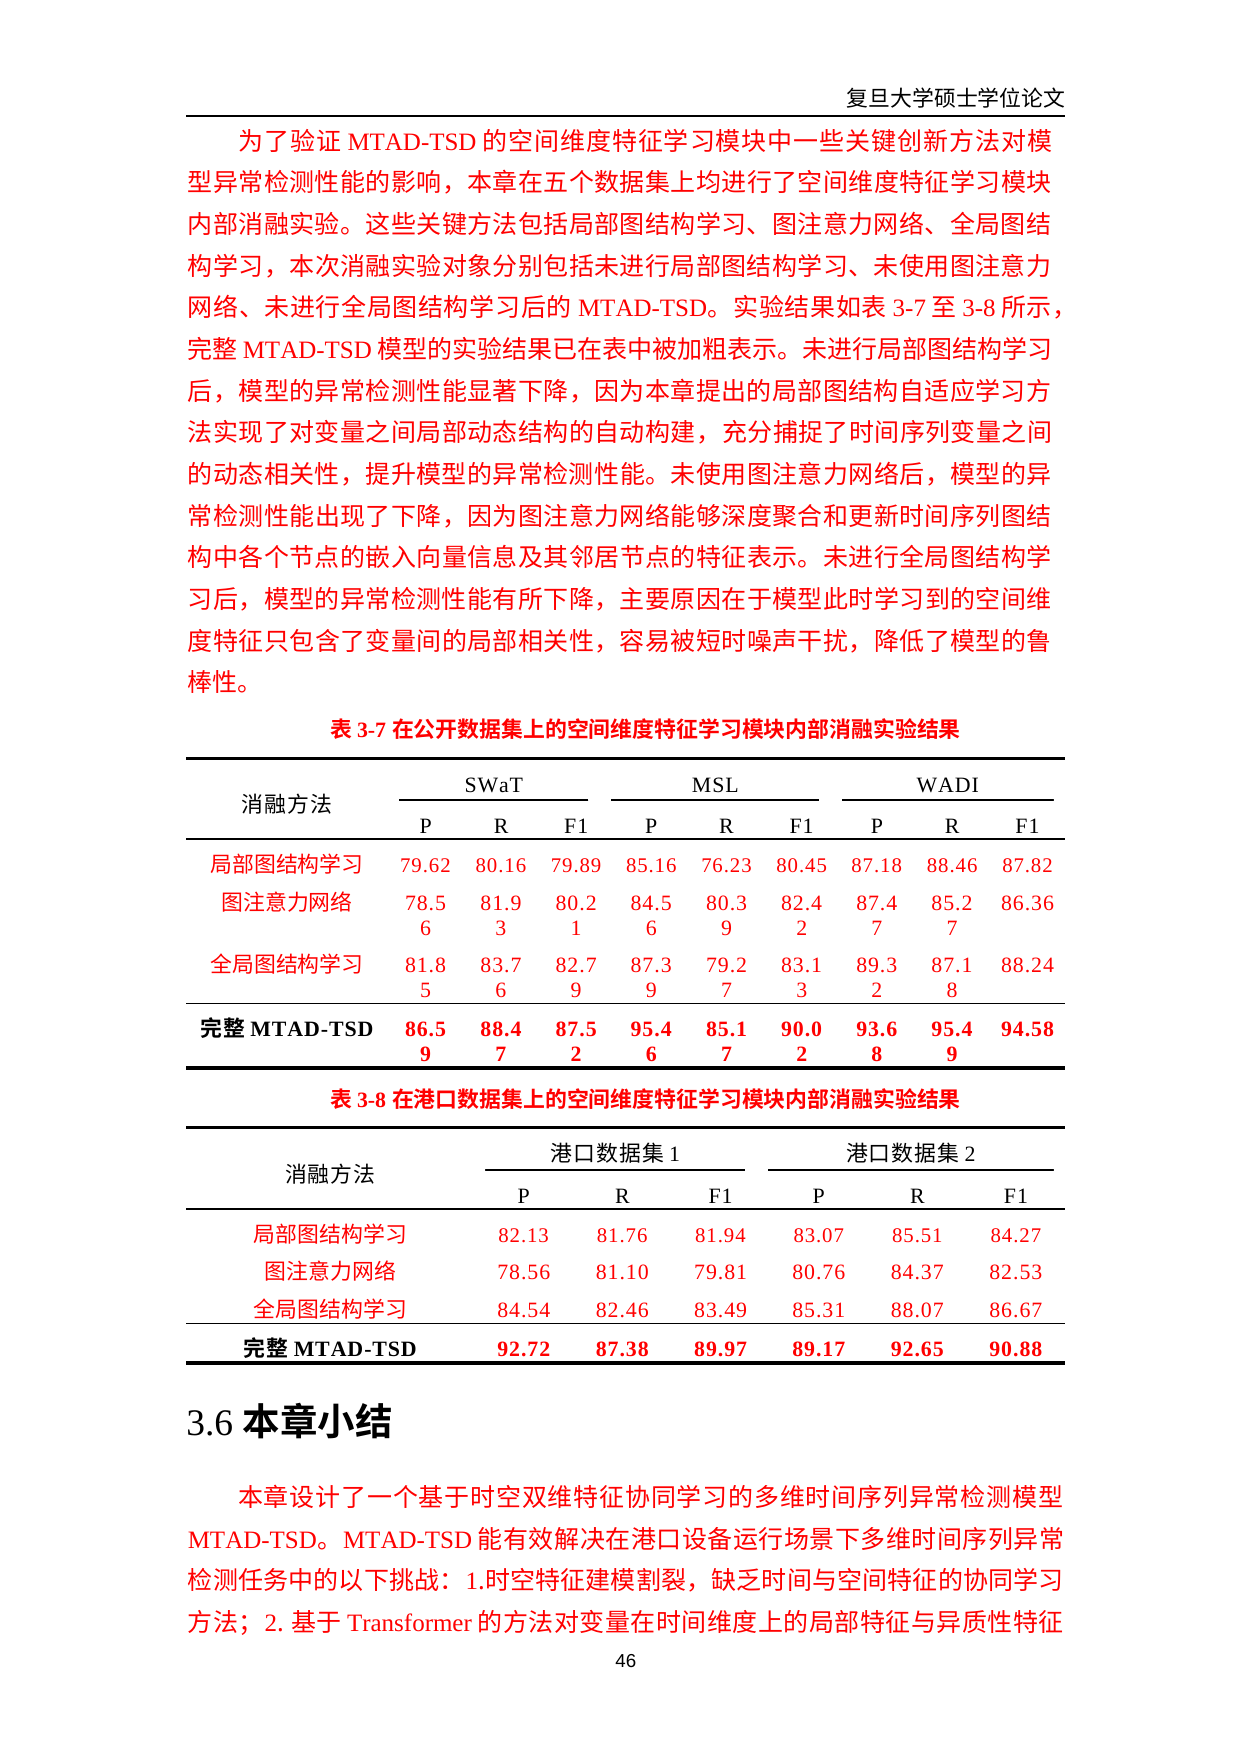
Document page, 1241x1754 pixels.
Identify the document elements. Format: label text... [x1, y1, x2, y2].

table_cell 85.17 [689, 1004, 764, 1066]
table_cell 80.21 [538, 878, 613, 940]
table_cell 83.76 [463, 940, 538, 1002]
table_cell 87.18 [914, 940, 989, 1002]
table_cell 92.72 [474, 1324, 573, 1361]
table_cell 80.45 [764, 840, 839, 877]
text 表3-7 在公开数据集上的空间维度特征学习模块内部消融实验结果 [188, 712, 1053, 744]
table_cell 78.56 [474, 1247, 573, 1285]
table_cell 79.27 [689, 940, 764, 1002]
table_cell R [868, 1171, 966, 1208]
table_header 港口数据集2 [756, 1129, 1065, 1171]
table_cell 92.65 [868, 1324, 966, 1361]
table_cell 88.07 [868, 1285, 966, 1322]
table_cell 80.16 [463, 840, 538, 877]
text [188, 1473, 1065, 1640]
table_cell F1 [966, 1171, 1065, 1208]
table_cell R [463, 801, 538, 838]
table_cell F1 [671, 1171, 769, 1208]
table_cell 94.58 [990, 1004, 1065, 1066]
table_cell 81.94 [671, 1210, 769, 1247]
table_cell 85.31 [769, 1285, 868, 1322]
table_cell 81.93 [463, 878, 538, 940]
table_header WADI [830, 760, 1065, 801]
table_cell 83.49 [671, 1285, 769, 1322]
table_cell 85.27 [914, 878, 989, 940]
table_cell R [689, 801, 764, 838]
table_cell 84.56 [613, 878, 689, 940]
table_cell 87.18 [839, 840, 914, 877]
table_cell 87.47 [839, 878, 914, 940]
table_cell 全局图结构学习 [186, 1285, 474, 1322]
table_cell 87.52 [538, 1004, 613, 1066]
table_cell 图注意力网络 [186, 878, 388, 940]
table_cell 90.02 [764, 1004, 839, 1066]
table_cell 80.39 [689, 878, 764, 940]
table_cell 完整MTAD-TSD [186, 1004, 388, 1066]
table_cell F1 [538, 801, 613, 838]
table_cell 76.23 [689, 840, 764, 877]
table_cell 88.47 [463, 1004, 538, 1066]
table_cell 82.42 [764, 878, 839, 940]
table_cell 83.13 [764, 940, 839, 1002]
table_cell P [613, 801, 689, 838]
table_cell 83.07 [769, 1210, 868, 1247]
table_cell 85.51 [868, 1210, 966, 1247]
table_cell 95.46 [613, 1004, 689, 1066]
table_cell 全局图结构学习 [186, 940, 388, 1002]
subtitle 本章小结 [186, 1392, 1065, 1446]
table_cell 局部图结构学习 [186, 1210, 474, 1247]
table_cell P [474, 1171, 573, 1208]
table_cell 81.10 [573, 1247, 671, 1285]
table_cell 79.62 [388, 840, 463, 877]
table_cell 79.81 [671, 1247, 769, 1285]
table_cell 81.76 [573, 1210, 671, 1247]
table_cell 82.13 [474, 1210, 573, 1247]
table_header SWaT [388, 760, 600, 801]
table_cell 78.56 [388, 878, 463, 940]
table_cell 84.54 [474, 1285, 573, 1322]
table_cell P [388, 801, 463, 838]
table_header 消融方法 [186, 1129, 474, 1208]
table_cell 84.37 [868, 1247, 966, 1285]
table_cell 86.67 [966, 1285, 1065, 1322]
table_cell 81.85 [388, 940, 463, 1002]
table_header 消融方法 [186, 760, 388, 838]
table_cell 完整MTAD-TSD [186, 1324, 474, 1361]
text 表3-8 在港口数据集上的空间维度特征学习模块内部消融实验结果 [188, 1082, 1053, 1114]
table_cell P [839, 801, 914, 838]
table_cell 85.16 [613, 840, 689, 877]
table_cell 87.39 [613, 940, 689, 1002]
table_cell P [769, 1171, 868, 1208]
table_cell 80.76 [769, 1247, 868, 1285]
table_cell R [573, 1171, 671, 1208]
table_cell 93.68 [839, 1004, 914, 1066]
table_cell 89.32 [839, 940, 914, 1002]
table_cell 88.24 [990, 940, 1065, 1002]
text 为了验证MTAD-TSD的空间维度特征学习模块中一些关键创新方法对模型异常检测性能的影响，本章在五个数据集上均进行了空间维度特征学习模块内部消融实验。这些关键方法包括局部图结构学习、图注意力网络、全局图结构学习，本次消融实验对象分别包括未进行局部图结构学习、未使用图注意力网络、未进行全局图结构学习后的MTAD-TSD。实验结果如表3-7至3-8所示，完整MTAD-TSD模型的实验结果已在表中被加粗表示。未进行局部图结构学习后，模型的异常检测性能显著下降，因为本章提出的局部图结构自适应学习方法实现了对变量之间局部动态结构的自动构建，充分捕捉了时间序列变量之间的动态相关性，提升模型的异常检测性能。未使用图注意力网络后，模型的异常检测性能出现了下降，因为图注意力网络能够深度聚合和更新时间序列图结构中各个节点的嵌入向量信息及其邻居节点的特征表示。未进行全局图结构学习后，模型的异常检测性能有所下降，主要原因在于模型此时学习到的空间维度特征只包含了变量间的局部相关性，容易被短时噪声干扰，降低了模型的鲁棒性。 [188, 117, 1053, 700]
table_cell 图注意力网络 [186, 1247, 474, 1285]
table_cell 95.49 [914, 1004, 989, 1066]
table_cell 88.46 [914, 840, 989, 877]
table_cell 84.27 [966, 1210, 1065, 1247]
table_cell 82.53 [966, 1247, 1065, 1285]
table_cell 82.46 [573, 1285, 671, 1322]
table_cell 89.97 [671, 1324, 769, 1361]
table_header 港口数据集1 [474, 1129, 756, 1171]
table_cell 89.17 [769, 1324, 868, 1361]
table_cell 79.89 [538, 840, 613, 877]
table_cell 86.59 [388, 1004, 463, 1066]
table_cell 82.79 [538, 940, 613, 1002]
table_cell 87.82 [990, 840, 1065, 877]
table_cell 86.36 [990, 878, 1065, 940]
table_cell 87.38 [573, 1324, 671, 1361]
table_cell R [914, 801, 989, 838]
table_cell F1 [764, 801, 839, 838]
table_cell 90.88 [966, 1324, 1065, 1361]
table_cell 局部图结构学习 [186, 840, 388, 877]
table_header MSL [600, 760, 830, 801]
table_cell F1 [990, 801, 1065, 838]
